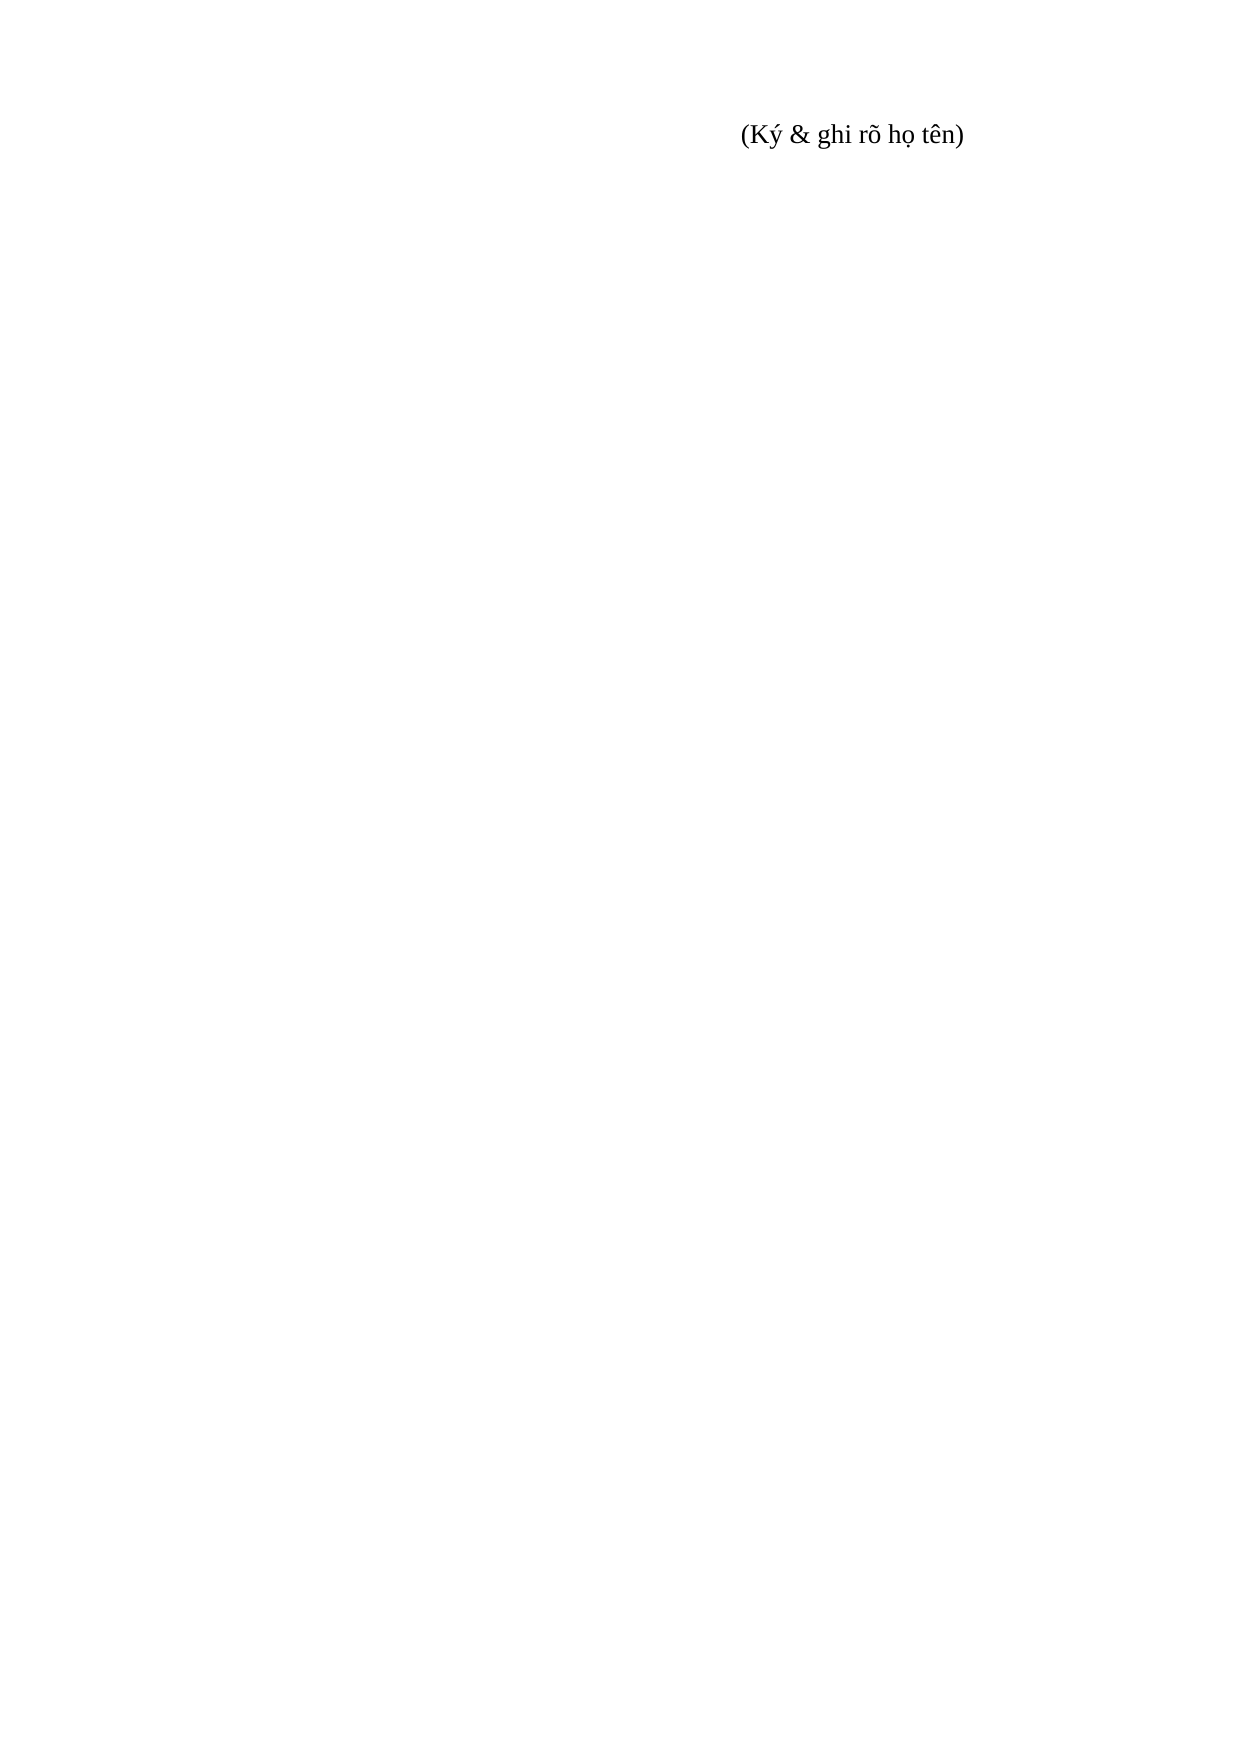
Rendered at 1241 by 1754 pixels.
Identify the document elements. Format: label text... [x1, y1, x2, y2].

text (Ký & ghi rõ họ tên) [177, 118, 1122, 149]
